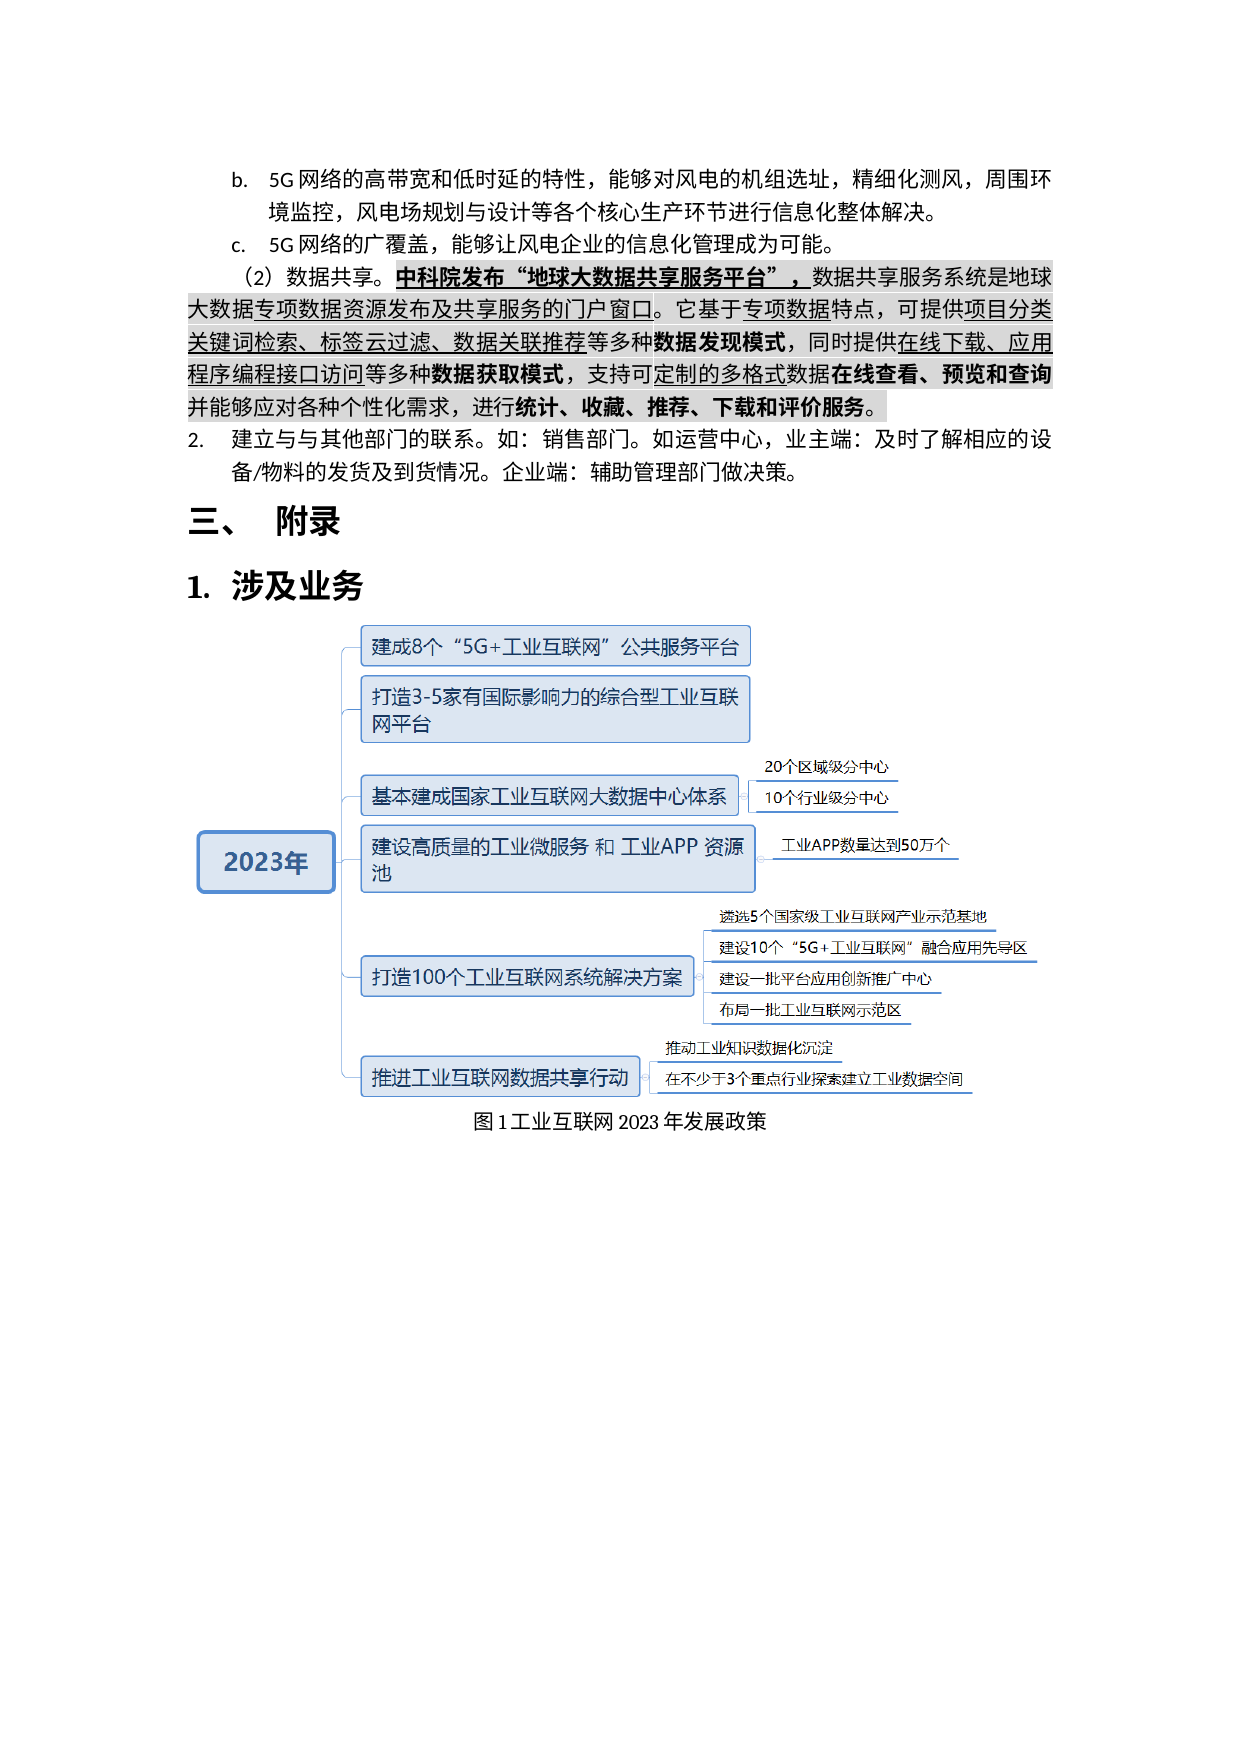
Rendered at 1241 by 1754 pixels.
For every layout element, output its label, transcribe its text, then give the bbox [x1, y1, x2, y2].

picture [187, 617, 1053, 1103]
text 图 1工业互联网2023年发展政策 [187, 1104, 1053, 1137]
subtitle 涉及业务 [187, 552, 1053, 617]
list 5G网络的高带宽和低时延的特性，能够对风电的机组选址，精细化测风，周围环境监控，风电场规划与设计等各个核心生产环节进行信息化整体解决。 [231, 162, 1053, 227]
text （2）数据共享。中科院发布“地球大数据共享服务平台”，数据共享服务系统是地球大数据专项数据资源发布及共享服务的门户窗口。它基于专项数据特点，可提供项目分类、关键词检索、标签云过滤、数据关联推荐等多种数据发现模式，同时提供在线下载、应用程序编程接口访问等多种数据获取模式，支持可定制的多格式数据在线查看、预览和查询，并能够应对各种个性化需求，进行统计、收藏、推荐、下载和评价服务。 [187, 259, 1053, 385]
list 5G网络的广覆盖，能够让风电企业的信息化管理成为可能。 [231, 227, 1053, 259]
subtitle 附录 [187, 487, 1053, 552]
text （2）数据共享。中科院发布“地球大数据共享服务平台”，数据共享服务系统是地球大数据专项数据资源发布及共享服务的门户窗口。它基于专项数据特点，可提供项目分类、关键词检索、标签云过滤、数据关联推荐等多种数据发现模式，同时提供在线下载、应用程序编程接口访问等多种数据获取模式，支持可定制的多格式数据在线查看、预览和查询，并能够应对各种个性化需求，进行统计、收藏、推荐、下载和评价服务。 [187, 386, 1053, 422]
list 建立与与其他部门的联系。如：销售部门。如运营中心，业主端：及时了解相应的设备/物料的发货及到货情况。企业端：辅助管理部门做决策。 [187, 422, 1053, 487]
